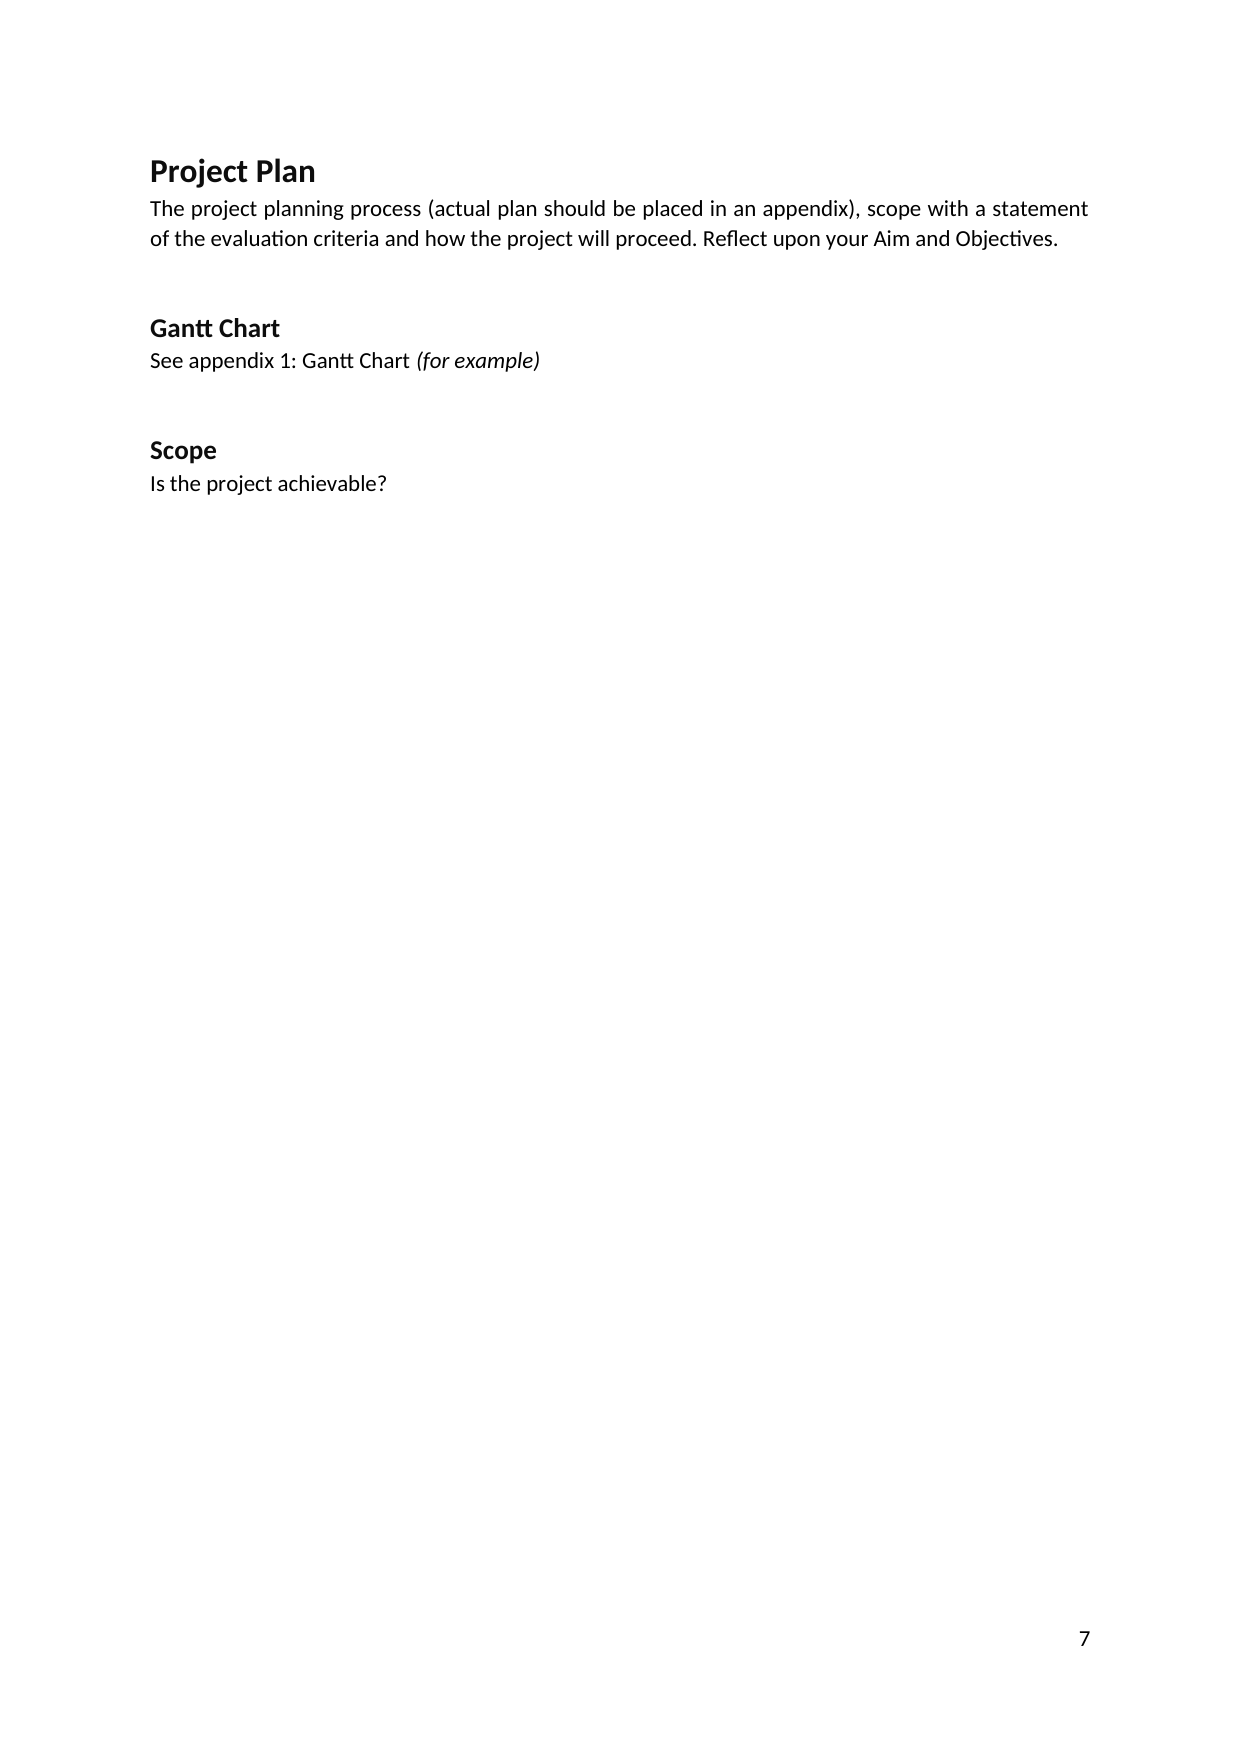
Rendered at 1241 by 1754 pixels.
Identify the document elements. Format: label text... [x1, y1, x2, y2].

text Is the project achievable? [150, 469, 1090, 497]
text See appendix 1: Gantt Chart (for example) [150, 346, 1090, 374]
subtitle Project Plan [150, 150, 1090, 191]
subtitle Scope [150, 433, 1090, 466]
text The project planning process (actual plan should be placed in an appendix), scope with a statement of the evaluation criteria and how the project will proceed. Reflect upon your Aim and Objectives. [150, 194, 1090, 252]
subtitle Gantt Chart [150, 311, 1090, 344]
